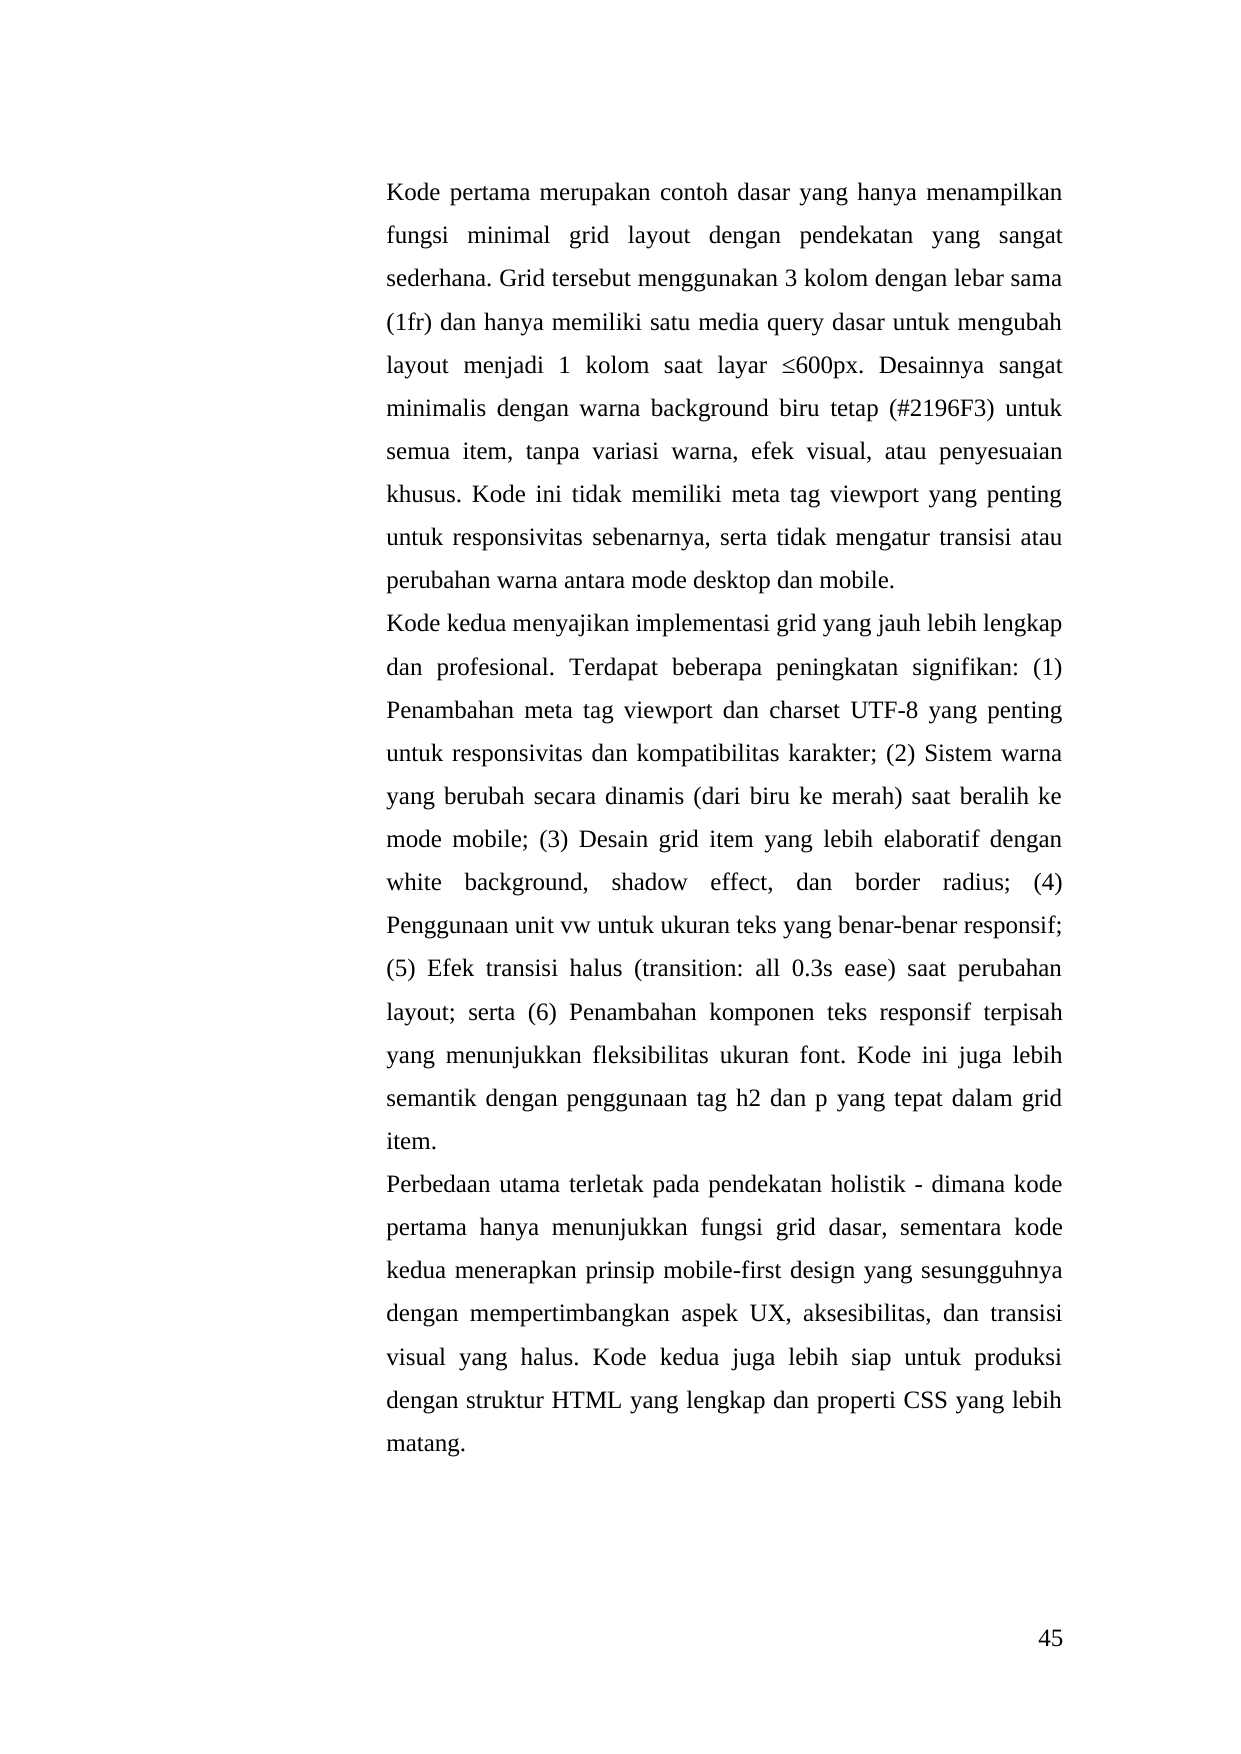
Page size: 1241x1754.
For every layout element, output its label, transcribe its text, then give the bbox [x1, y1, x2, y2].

list Kode pertama merupakan contoh dasar yang hanya menampilkan fungsi minimal grid layout dengan pendekatan yang sangat sederhana. Grid tersebut menggunakan 3 kolom dengan lebar sama (1fr) dan hanya memiliki satu media query dasar untuk mengubah layout menjadi 1 kolom saat layar ≤600px. Desainnya sangat minimalis dengan warna background biru tetap (#2196F3) untuk semua item, tanpa variasi warna, efek visual, atau penyesuaian khusus. Kode ini tidak memiliki meta tag viewport yang penting untuk responsivitas sebenarnya, serta tidak mengatur transisi atau perubahan warna antara mode desktop dan mobile. [386, 177, 1063, 594]
list Kode kedua menyajikan implementasi grid yang jauh lebih lengkap dan profesional. Terdapat beberapa peningkatan signifikan: (1) Penambahan meta tag viewport dan charset UTF-8 yang penting untuk responsivitas dan kompatibilitas karakter; (2) Sistem warna yang berubah secara dinamis (dari biru ke merah) saat beralih ke mode mobile; (3) Desain grid item yang lebih elaboratif dengan white background, shadow effect, dan border radius; (4) Penggunaan unit vw untuk ukuran teks yang benar-benar responsif; (5) Efek transisi halus (transition: all 0.3s ease) saat perubahan layout; serta (6) Penambahan komponen teks responsif terpisah yang menunjukkan fleksibilitas ukuran font. Kode ini juga lebih semantik dengan penggunaan tag h2 dan p yang tepat dalam grid item. [386, 608, 1063, 1155]
list Perbedaan utama terletak pada pendekatan holistik - dimana kode pertama hanya menunjukkan fungsi grid dasar, sementara kode kedua menerapkan prinsip mobile-first design yang sesungguhnya dengan mempertimbangkan aspek UX, aksesibilitas, dan transisi visual yang halus. Kode kedua juga lebih siap untuk produksi dengan struktur HTML yang lengkap dan properti CSS yang lebih matang. [386, 1169, 1063, 1457]
